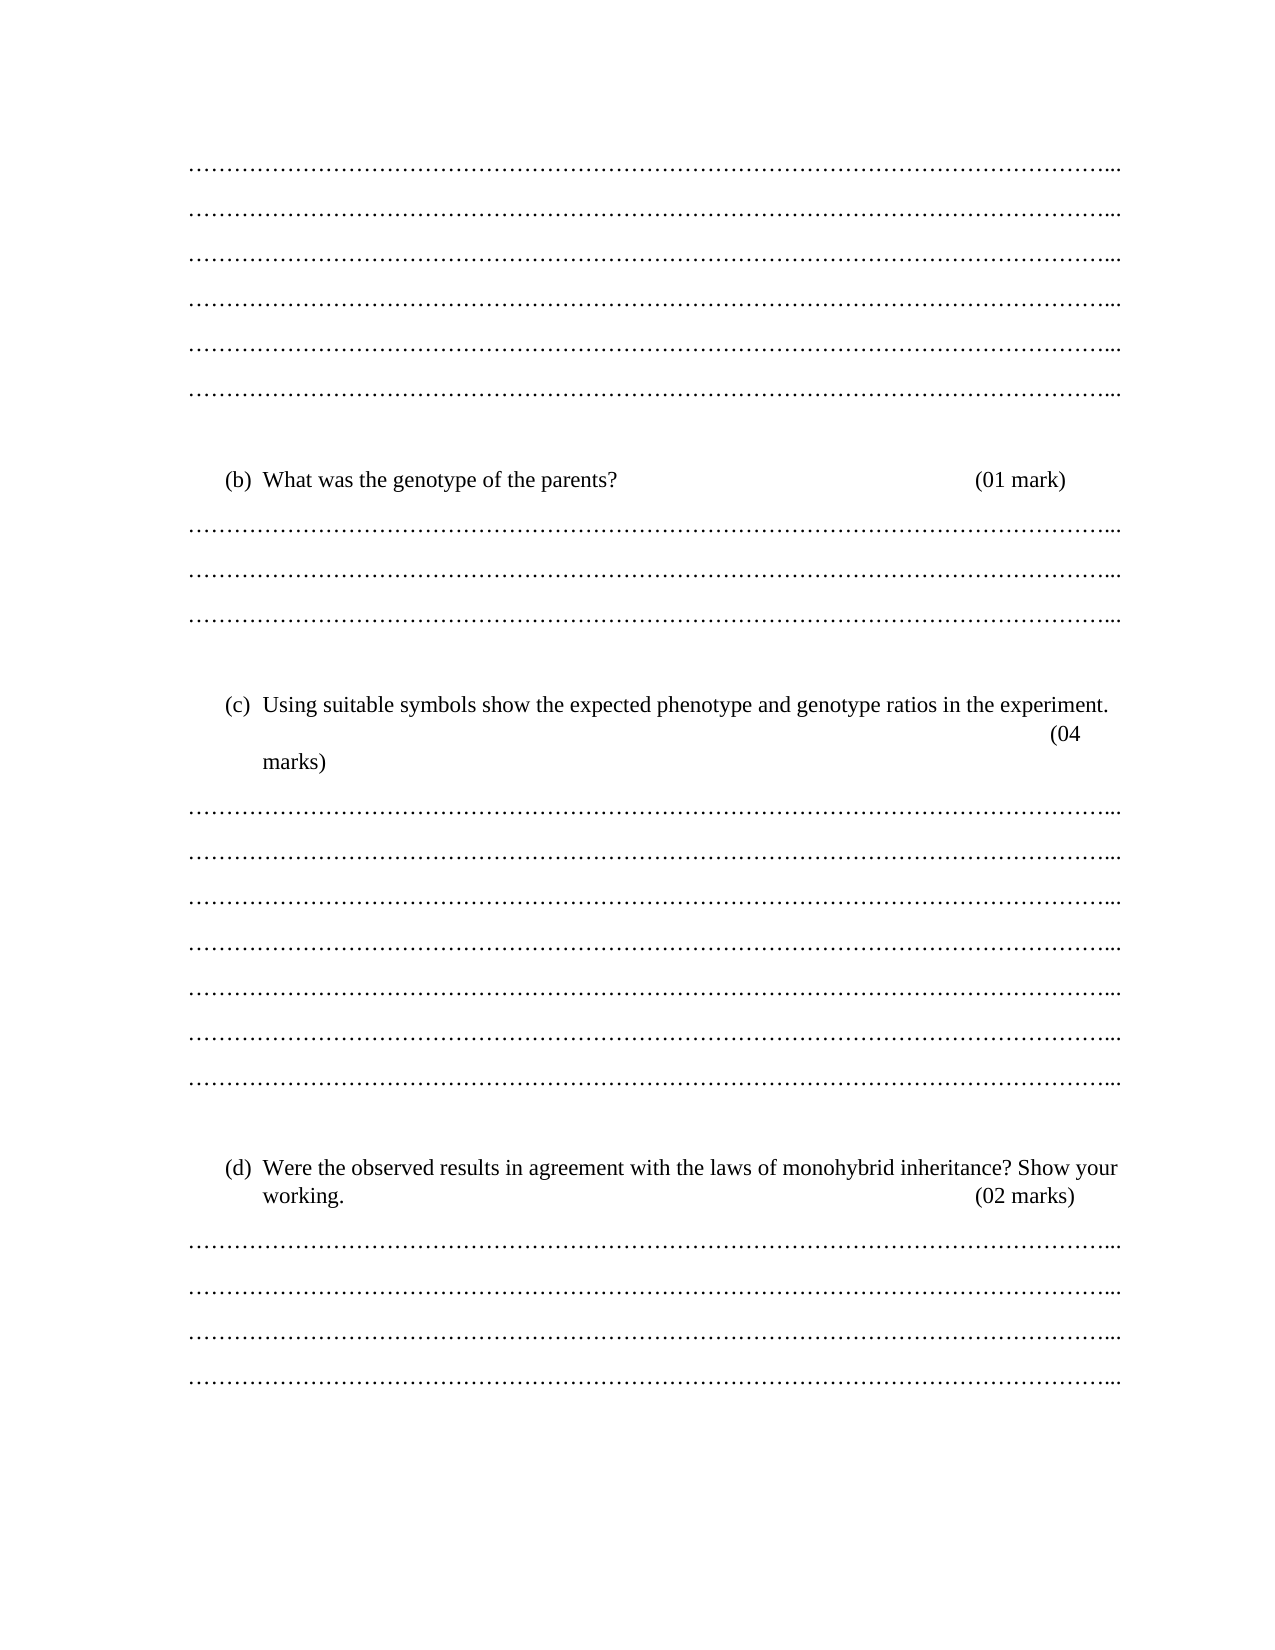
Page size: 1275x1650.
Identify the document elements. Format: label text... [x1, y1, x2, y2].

text …………………………………………………………………………………………………………... [187, 974, 1125, 1000]
text …………………………………………………………………………………………………………... [187, 240, 1125, 267]
text …………………………………………………………………………………………………………... [187, 556, 1125, 582]
text …………………………………………………………………………………………………………... [150, 150, 1125, 176]
text …………………………………………………………………………………………………………... [187, 195, 1125, 221]
list What was the genotype of the parents? (01 mark) [225, 466, 1125, 492]
text …………………………………………………………………………………………………………... [150, 793, 1125, 819]
list Using suitable symbols show the expected phenotype and genotype ratios in the experiment. (04 marks) [225, 691, 1125, 774]
text …………………………………………………………………………………………………………... [187, 285, 1125, 312]
text …………………………………………………………………………………………………………... [187, 928, 1125, 955]
text …………………………………………………………………………………………………………... [150, 511, 1125, 537]
text …………………………………………………………………………………………………………... [187, 883, 1125, 910]
text …………………………………………………………………………………………………………... [187, 1273, 1125, 1299]
text …………………………………………………………………………………………………………... [150, 1228, 1125, 1254]
text …………………………………………………………………………………………………………... [187, 838, 1125, 865]
text …………………………………………………………………………………………………………... [187, 1064, 1125, 1090]
text …………………………………………………………………………………………………………... [187, 1363, 1125, 1389]
text …………………………………………………………………………………………………………... [187, 330, 1125, 357]
text …………………………………………………………………………………………………………... [187, 1318, 1125, 1344]
text …………………………………………………………………………………………………………... [187, 601, 1125, 627]
text …………………………………………………………………………………………………………... [187, 1019, 1125, 1045]
list Were the observed results in agreement with the laws of monohybrid inheritance? Show your working. (02 marks) [225, 1154, 1125, 1209]
text …………………………………………………………………………………………………………... [187, 376, 1125, 402]
